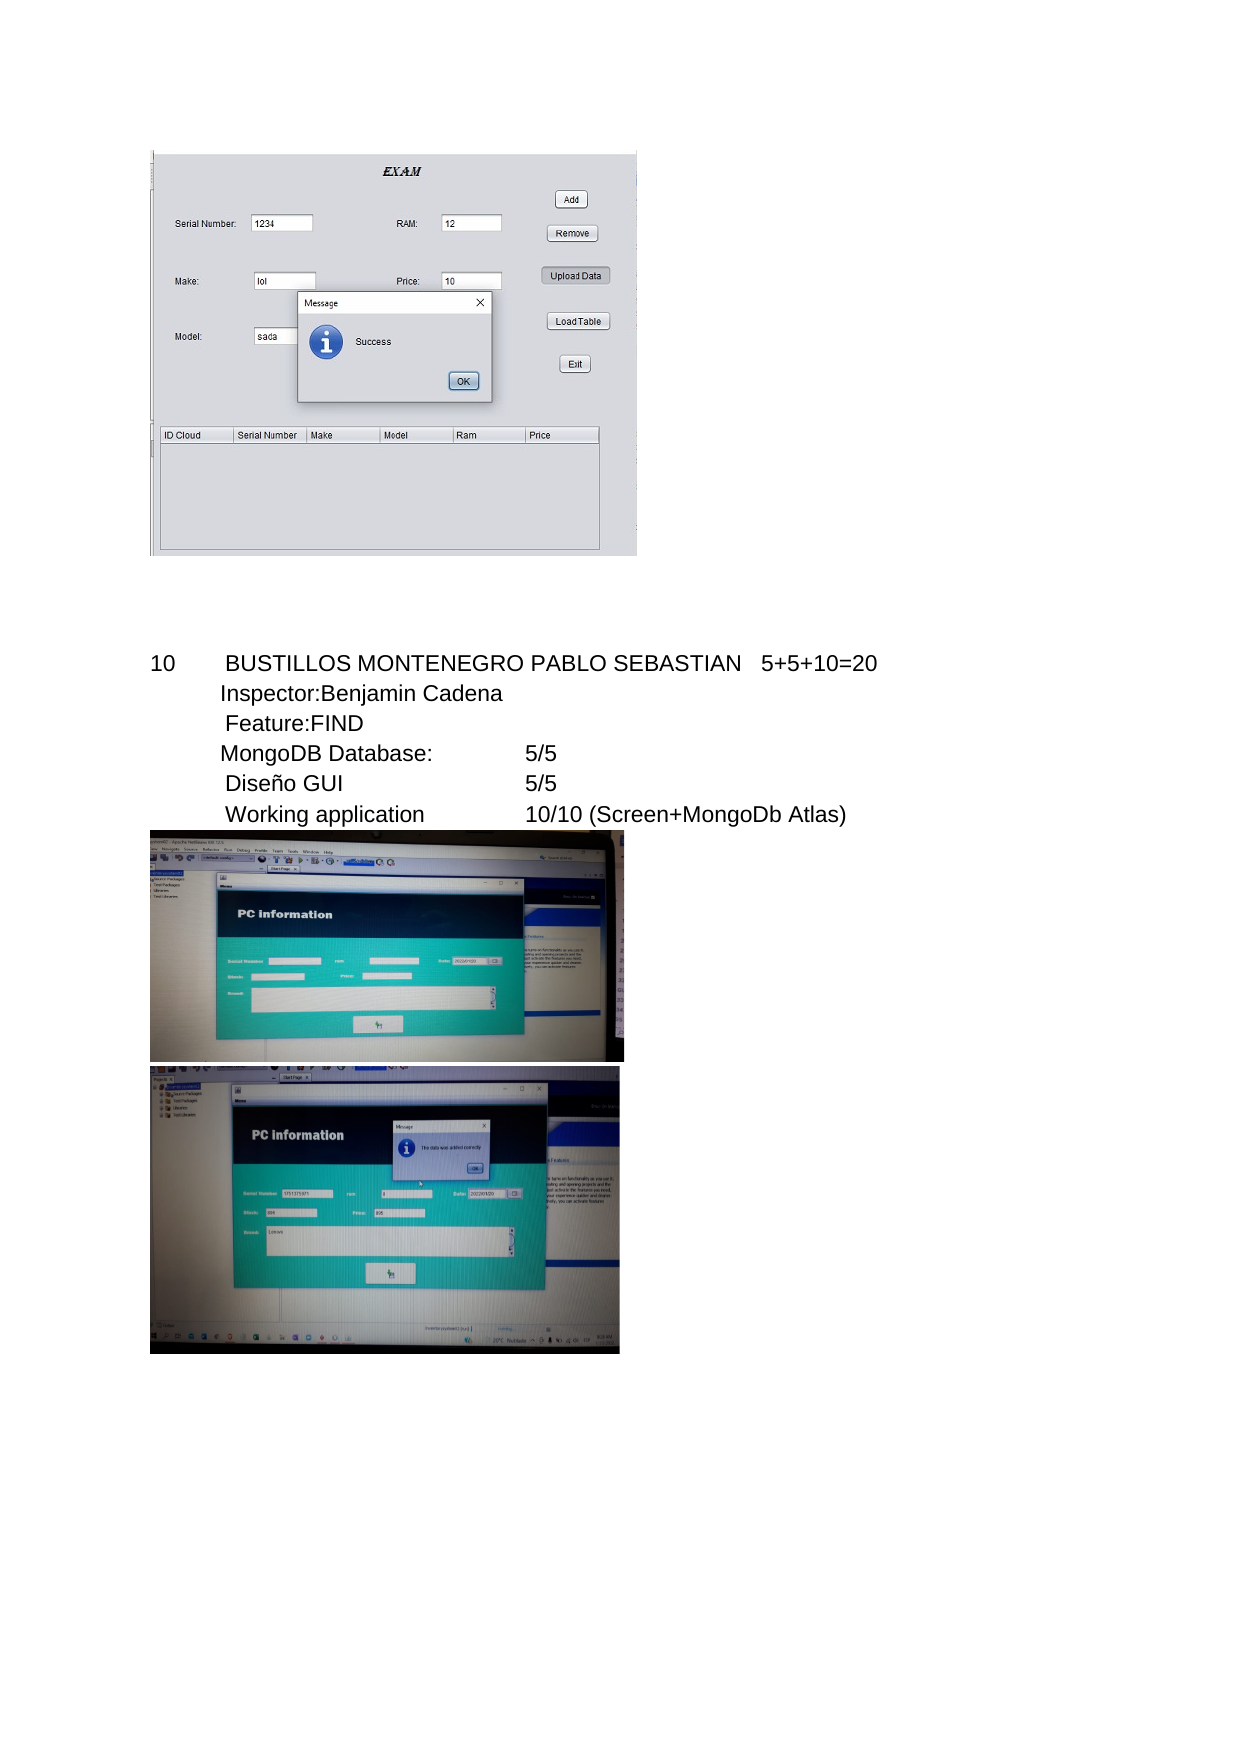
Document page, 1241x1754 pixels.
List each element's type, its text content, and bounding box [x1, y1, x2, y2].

text Feature:FIND [150, 710, 1090, 736]
text 10 BUSTILLOS MONTENEGRO PABLO SEBASTIAN 5+5+10=20 [150, 649, 1090, 676]
picture [150, 150, 637, 556]
text MongoDB Database: 5/5 [150, 740, 1090, 767]
text Inspector:Benjamin Cadena [150, 680, 1090, 706]
picture [150, 830, 625, 1062]
text Diseño GUI 5/5 [150, 770, 1090, 797]
text Working application 10/10 (Screen+MongoDb Atlas) [150, 801, 1090, 827]
picture [150, 1066, 620, 1354]
